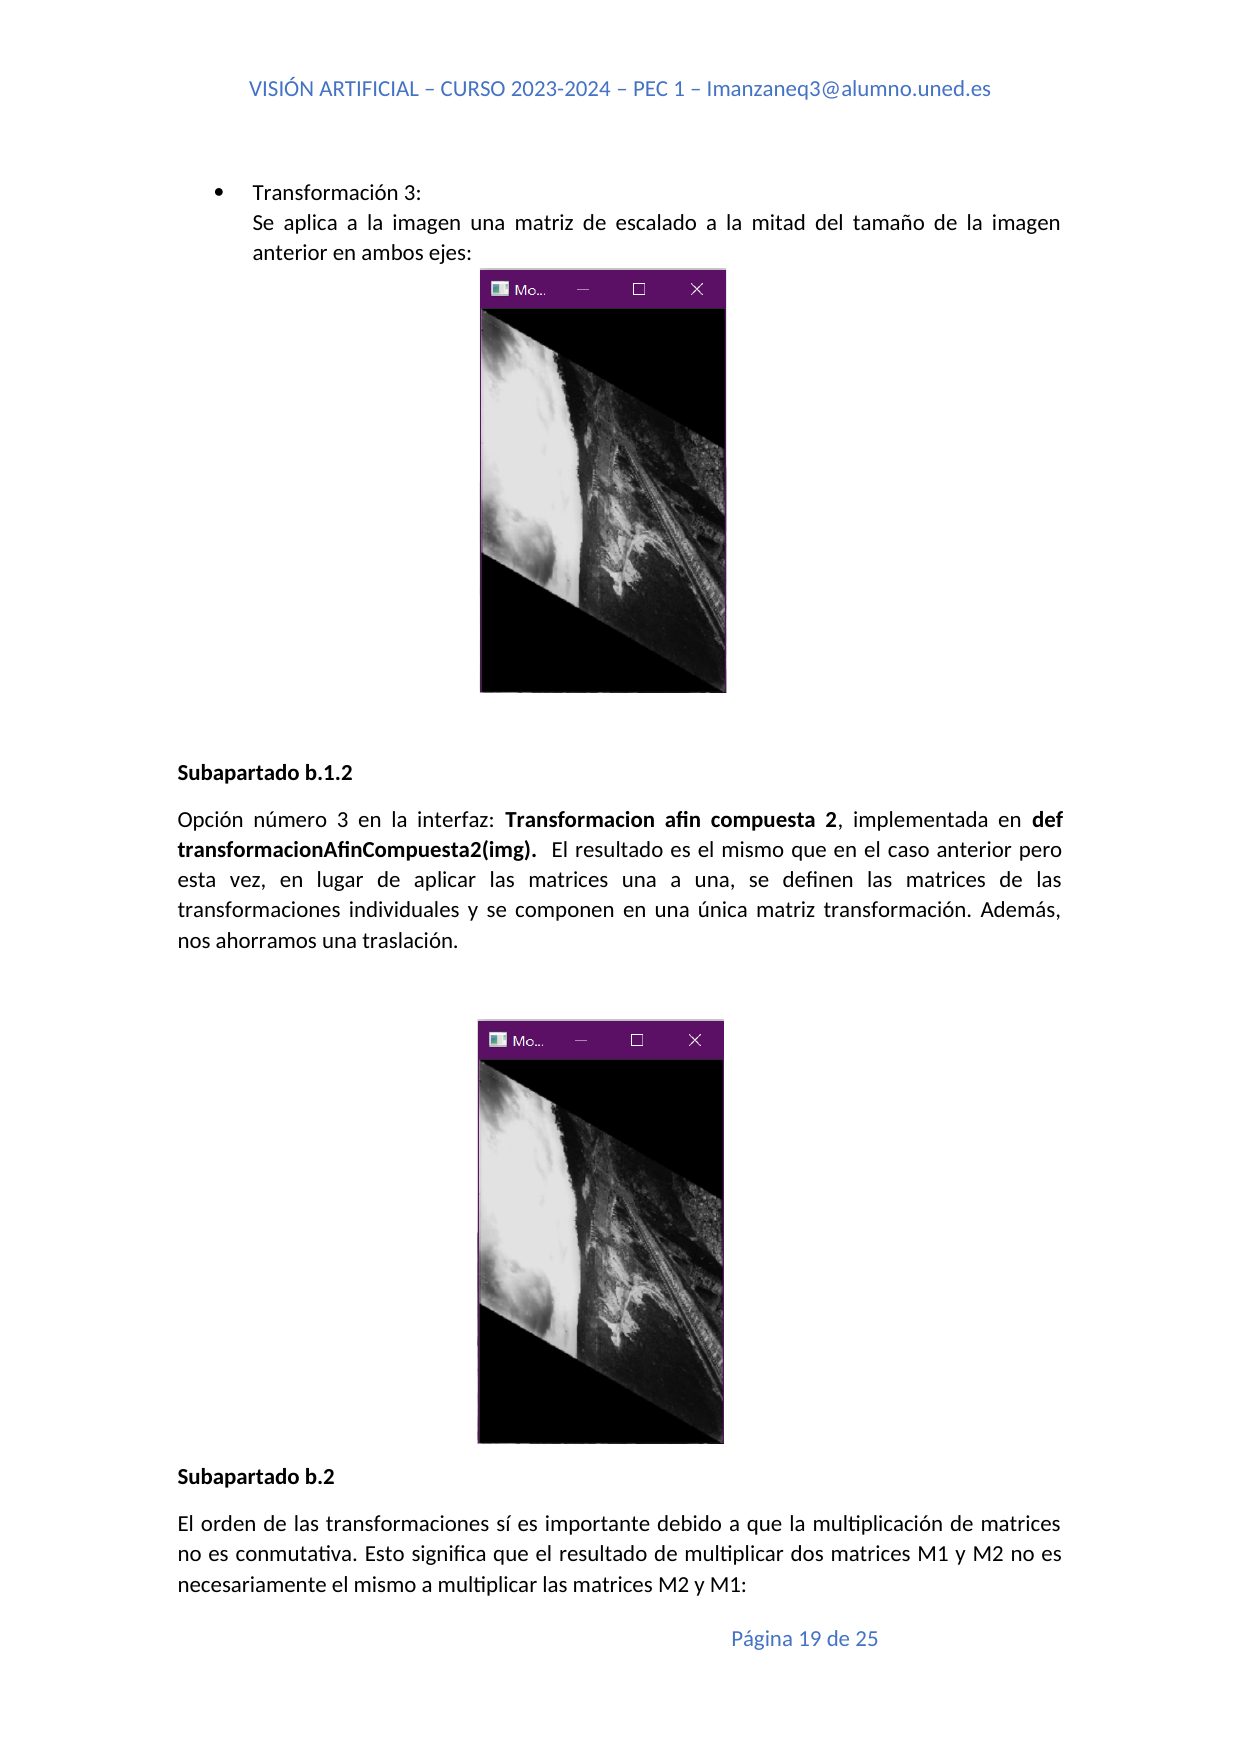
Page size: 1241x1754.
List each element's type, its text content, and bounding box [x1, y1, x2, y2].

text El orden de las transformaciones sí es importante debido a que la multiplicación de matrices no es conmutativa. Esto significa que el resultado de multiplicar dos matrices M1 y M2 no es necesariamente el mismo a multiplicar las matrices M2 y M1: [177, 1509, 1063, 1598]
picture [477, 1019, 724, 1444]
list Transformación 3: [215, 178, 1063, 206]
text Opción número 3 en la interfaz: Transformacion afin compuesta 2, implementada en def transformacionAfinCompuesta2(img). El resultado es el mismo que en el caso anterior pero esta vez, en lugar de aplicar las matrices una a una, se definen las matrices de las transformaciones individuales y se componen en una única matriz transformación. Además, nos ahorramos una traslación. [177, 805, 1063, 954]
text Subapartado b.1.2 [177, 758, 1063, 786]
list Se aplica a la imagen una matriz de escalado a la mitad del tamaño de la imagen anterior en ambos ejes: [252, 208, 1063, 266]
picture [479, 268, 727, 693]
text Subapartado b.2 [177, 1462, 1063, 1490]
